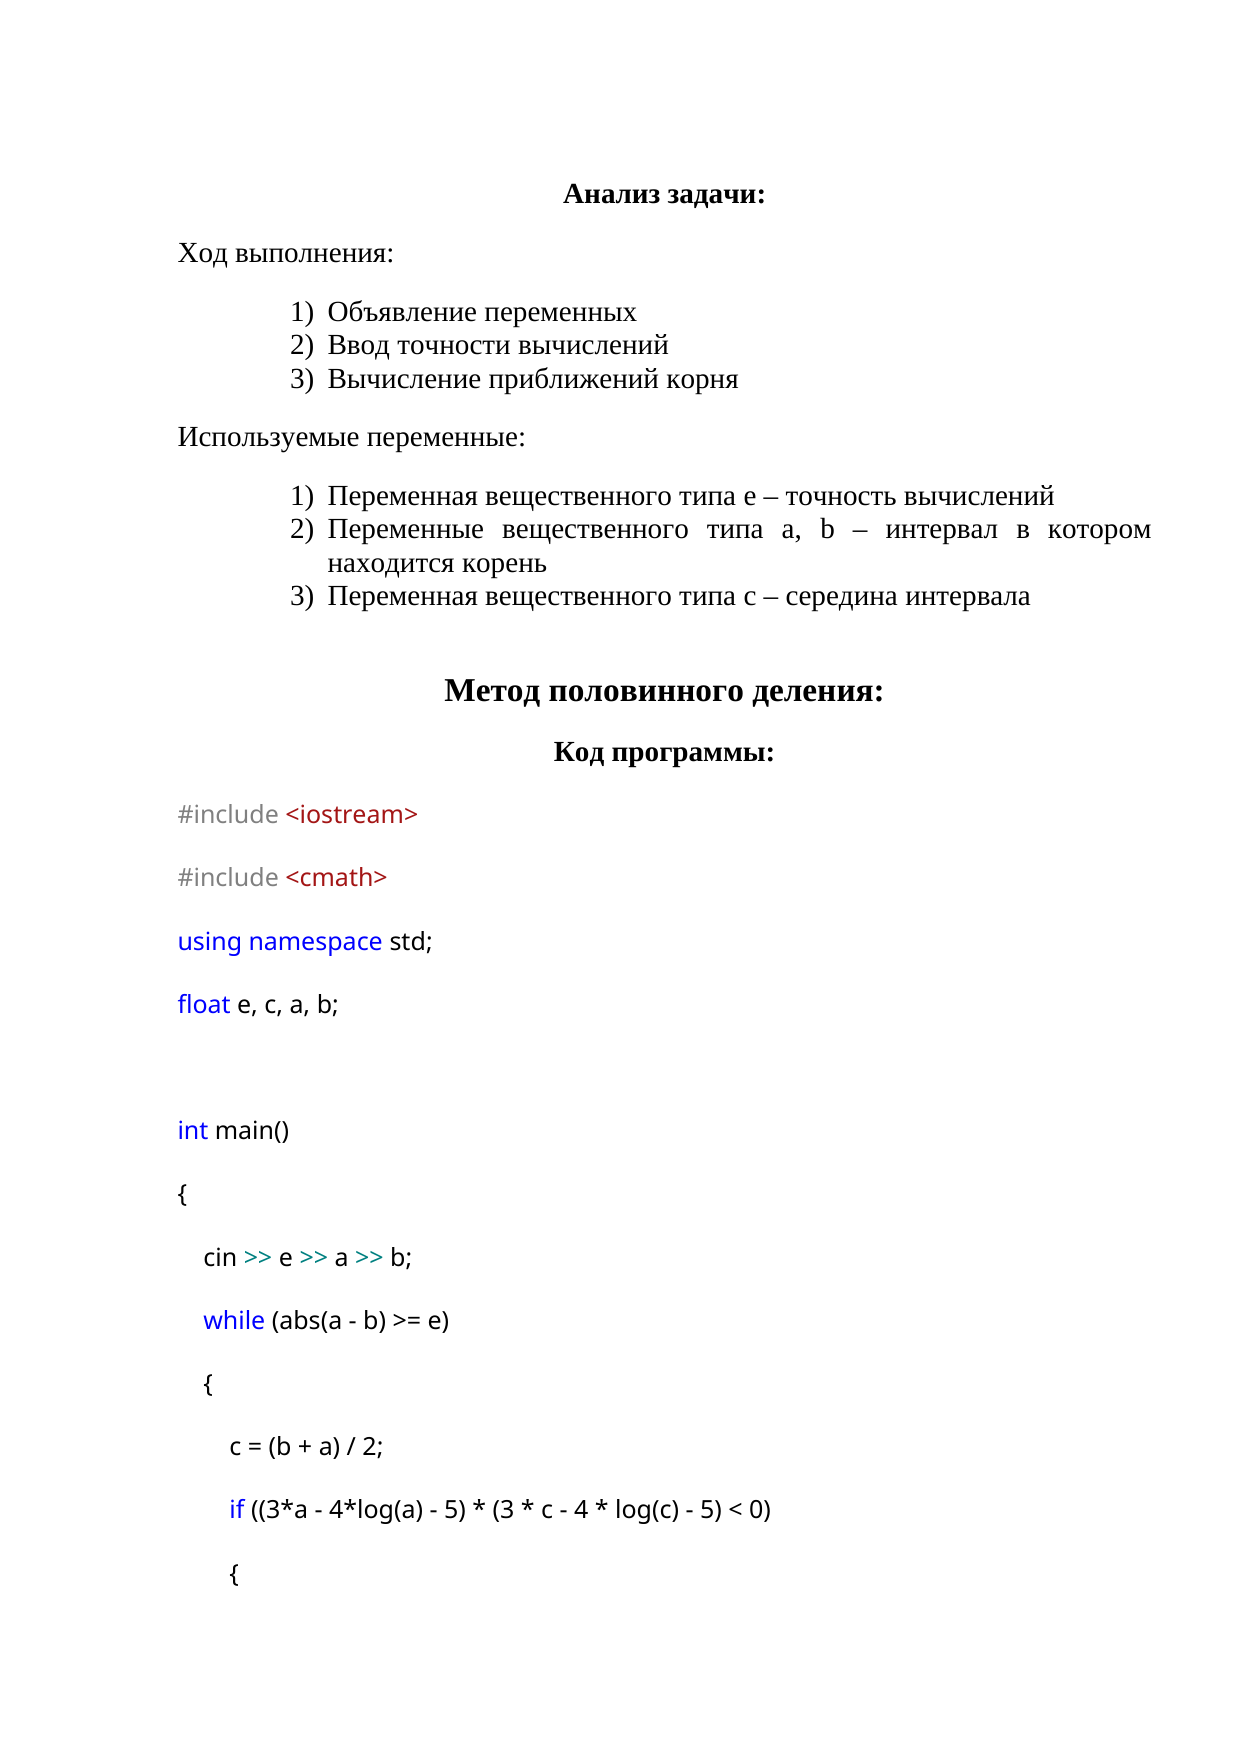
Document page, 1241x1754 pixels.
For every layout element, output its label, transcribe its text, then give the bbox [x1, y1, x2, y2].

text cin >> e >> a >> b; [177, 1239, 1152, 1273]
text #include <iostream> [177, 797, 1152, 831]
text #include <cmath> [177, 860, 1152, 894]
text float e, c, a, b; [177, 986, 1152, 1020]
text { [177, 1366, 1152, 1400]
list Ввод точности вычислений [290, 327, 1152, 361]
list Вычисление приближений корня [290, 361, 1152, 394]
text Код программы: [177, 734, 1152, 767]
list Переменная вещественного типа с – середина интервала [290, 578, 1152, 612]
text using namespace std; [177, 923, 1152, 957]
text Метод половинного деления: [177, 671, 1152, 709]
text { [177, 1555, 1152, 1589]
text Ход выполнения: [177, 235, 1152, 269]
text Используемые переменные: [177, 419, 1152, 453]
text if ((3*a - 4*log(a) - 5) * (3 * c - 4 * log(c) - 5) < 0) [177, 1492, 1152, 1526]
text c = (b + a) / 2; [177, 1429, 1152, 1463]
list Переменная вещественного типа е – точность вычислений [290, 478, 1152, 511]
text while (abs(a - b) >= e) [177, 1302, 1152, 1337]
text int main() [177, 1113, 1152, 1147]
text Анализ задачи: [177, 177, 1152, 210]
list Объявление переменных [290, 294, 1152, 327]
text { [177, 1176, 1152, 1210]
list Переменные вещественного типа а, b – интервал в котором находится корень [290, 511, 1152, 578]
